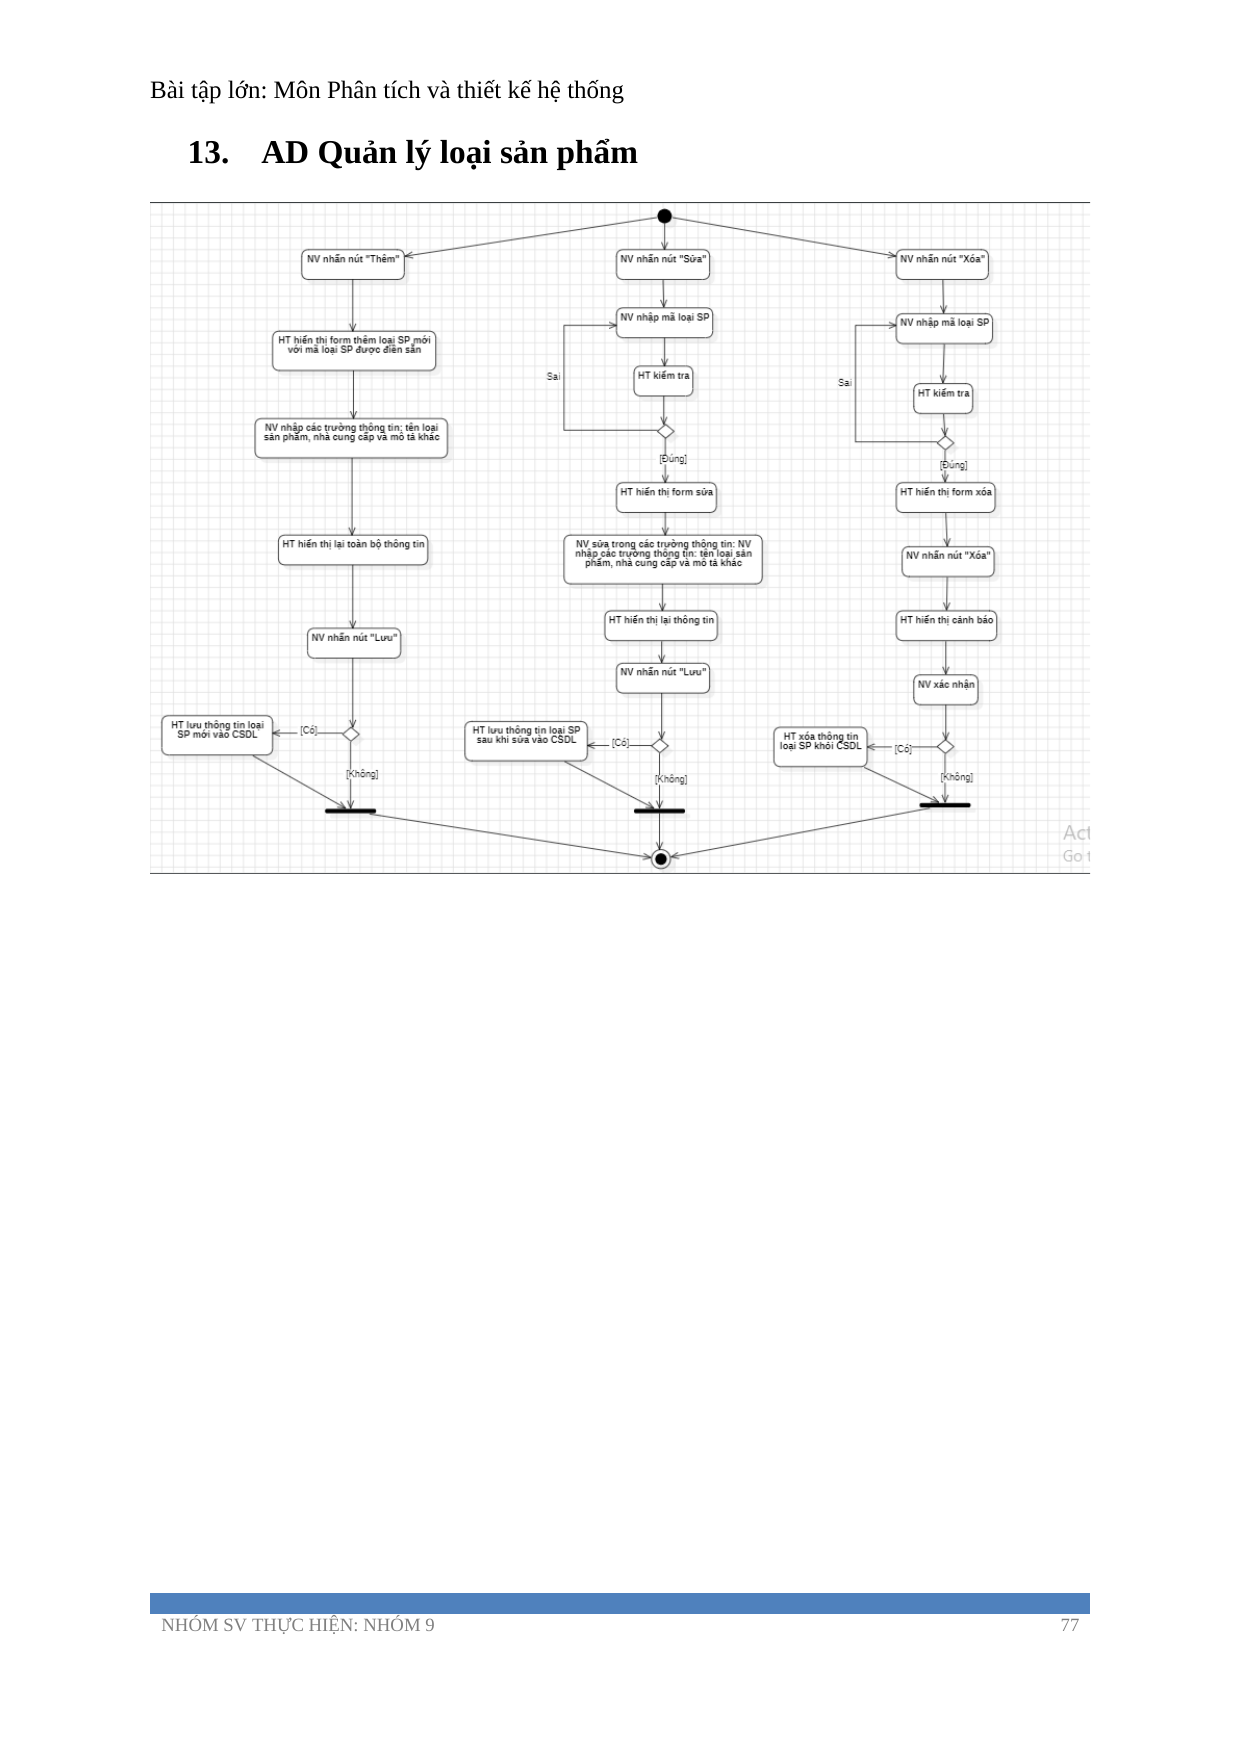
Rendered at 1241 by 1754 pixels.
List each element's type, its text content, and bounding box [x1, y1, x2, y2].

picture [150, 202, 1091, 874]
subtitle AD Quản lý loại sản phẩm [187, 132, 1090, 171]
